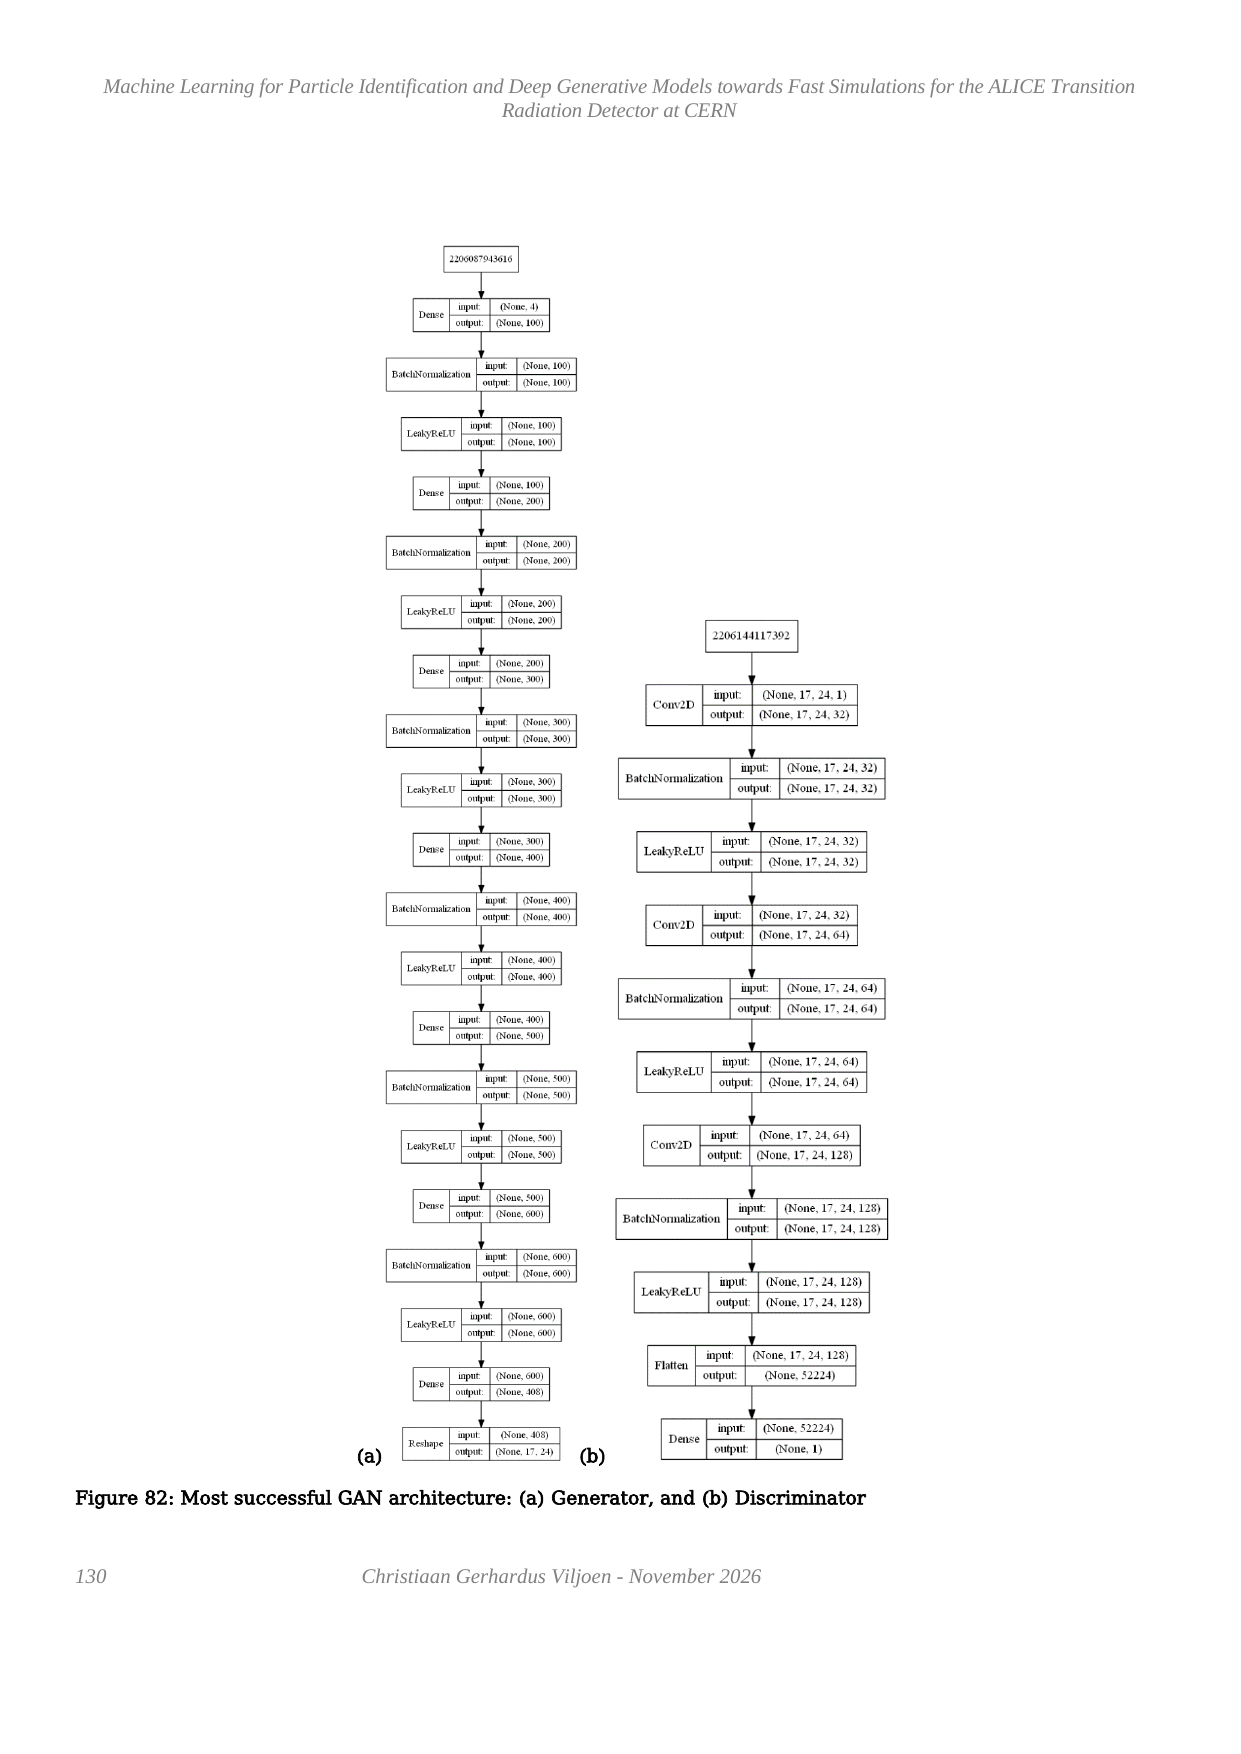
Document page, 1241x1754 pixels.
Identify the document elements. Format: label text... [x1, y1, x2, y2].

text Figure 82: Most successful GAN architecture: (a) Generator, and (b) Discriminator [75, 1486, 1165, 1508]
picture [612, 616, 891, 1463]
picture [383, 243, 579, 1463]
